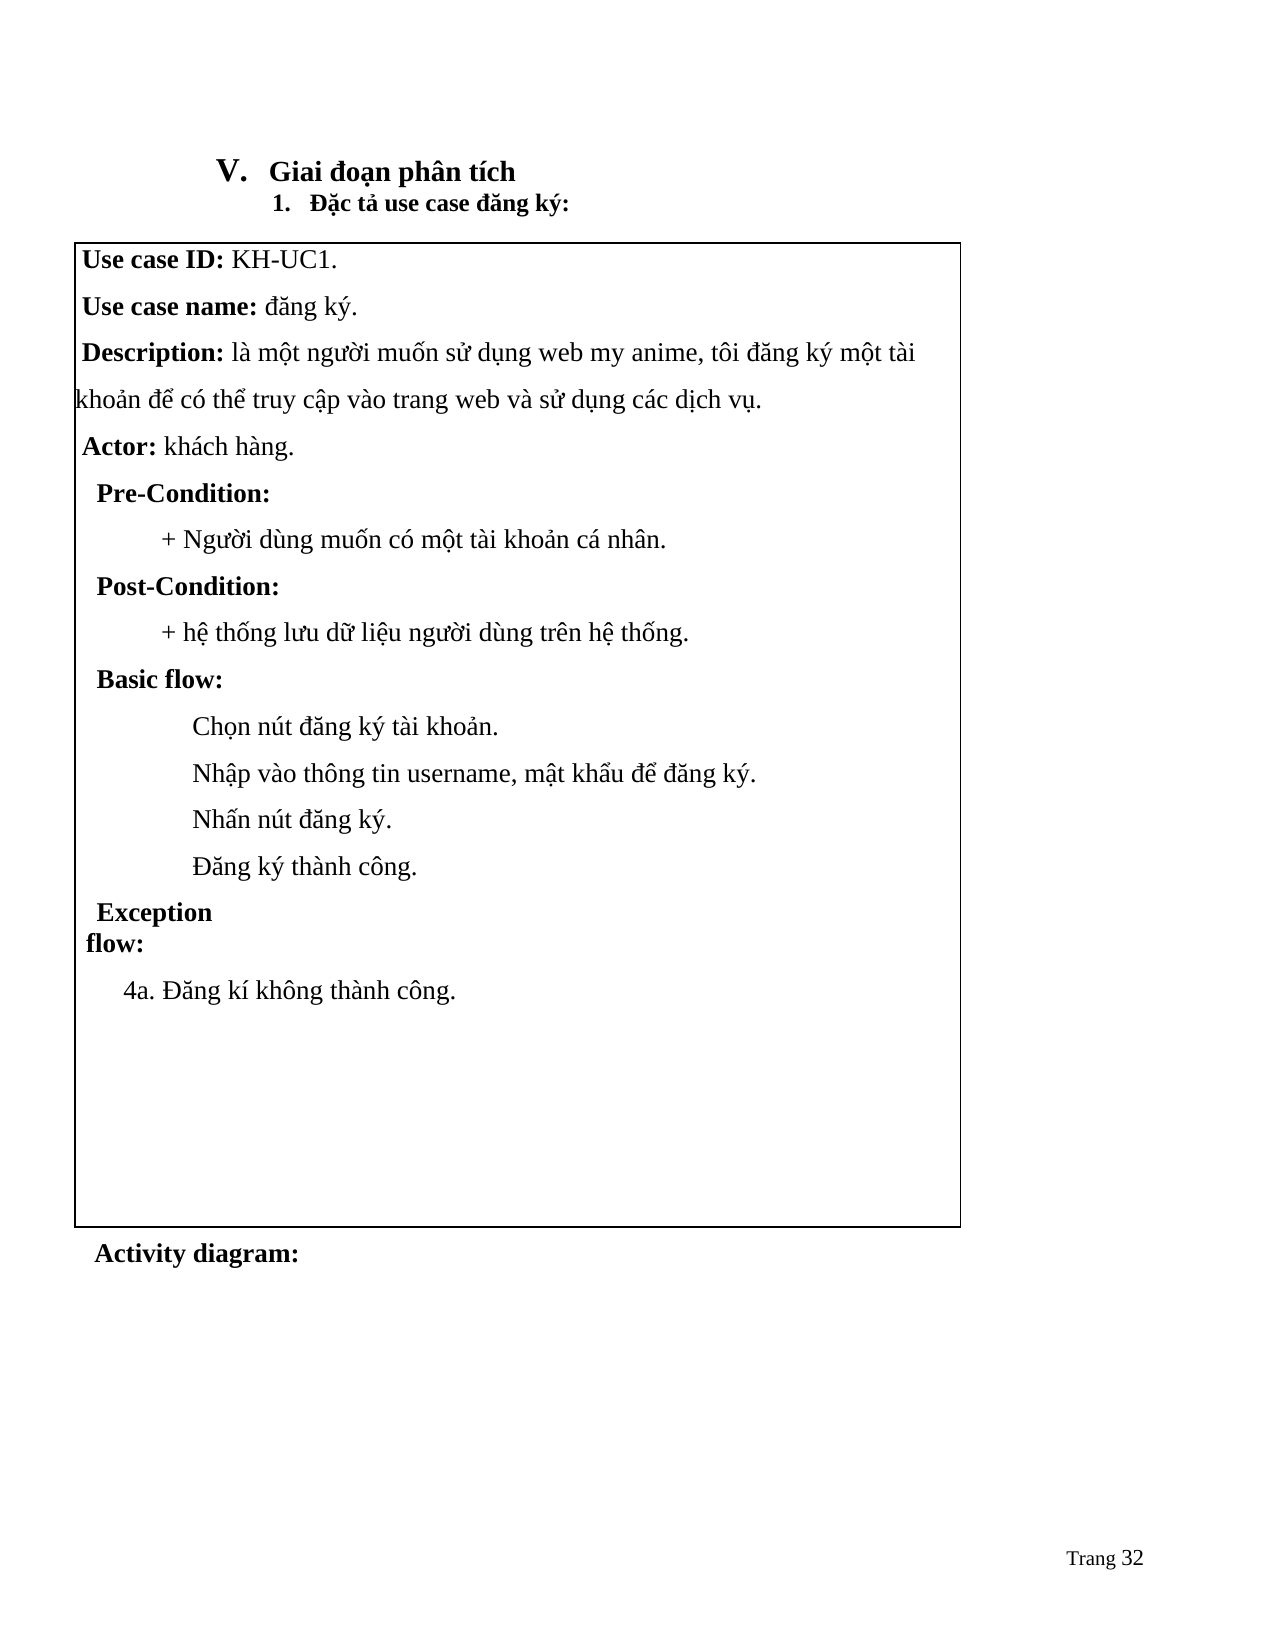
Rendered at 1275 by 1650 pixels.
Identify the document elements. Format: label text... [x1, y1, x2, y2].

text Activity diagram: [87, 226, 1256, 1268]
subtitle Giai đoạn phân tích [216, 150, 1132, 188]
list Đặc tả use case đăng ký: [272, 188, 1256, 217]
